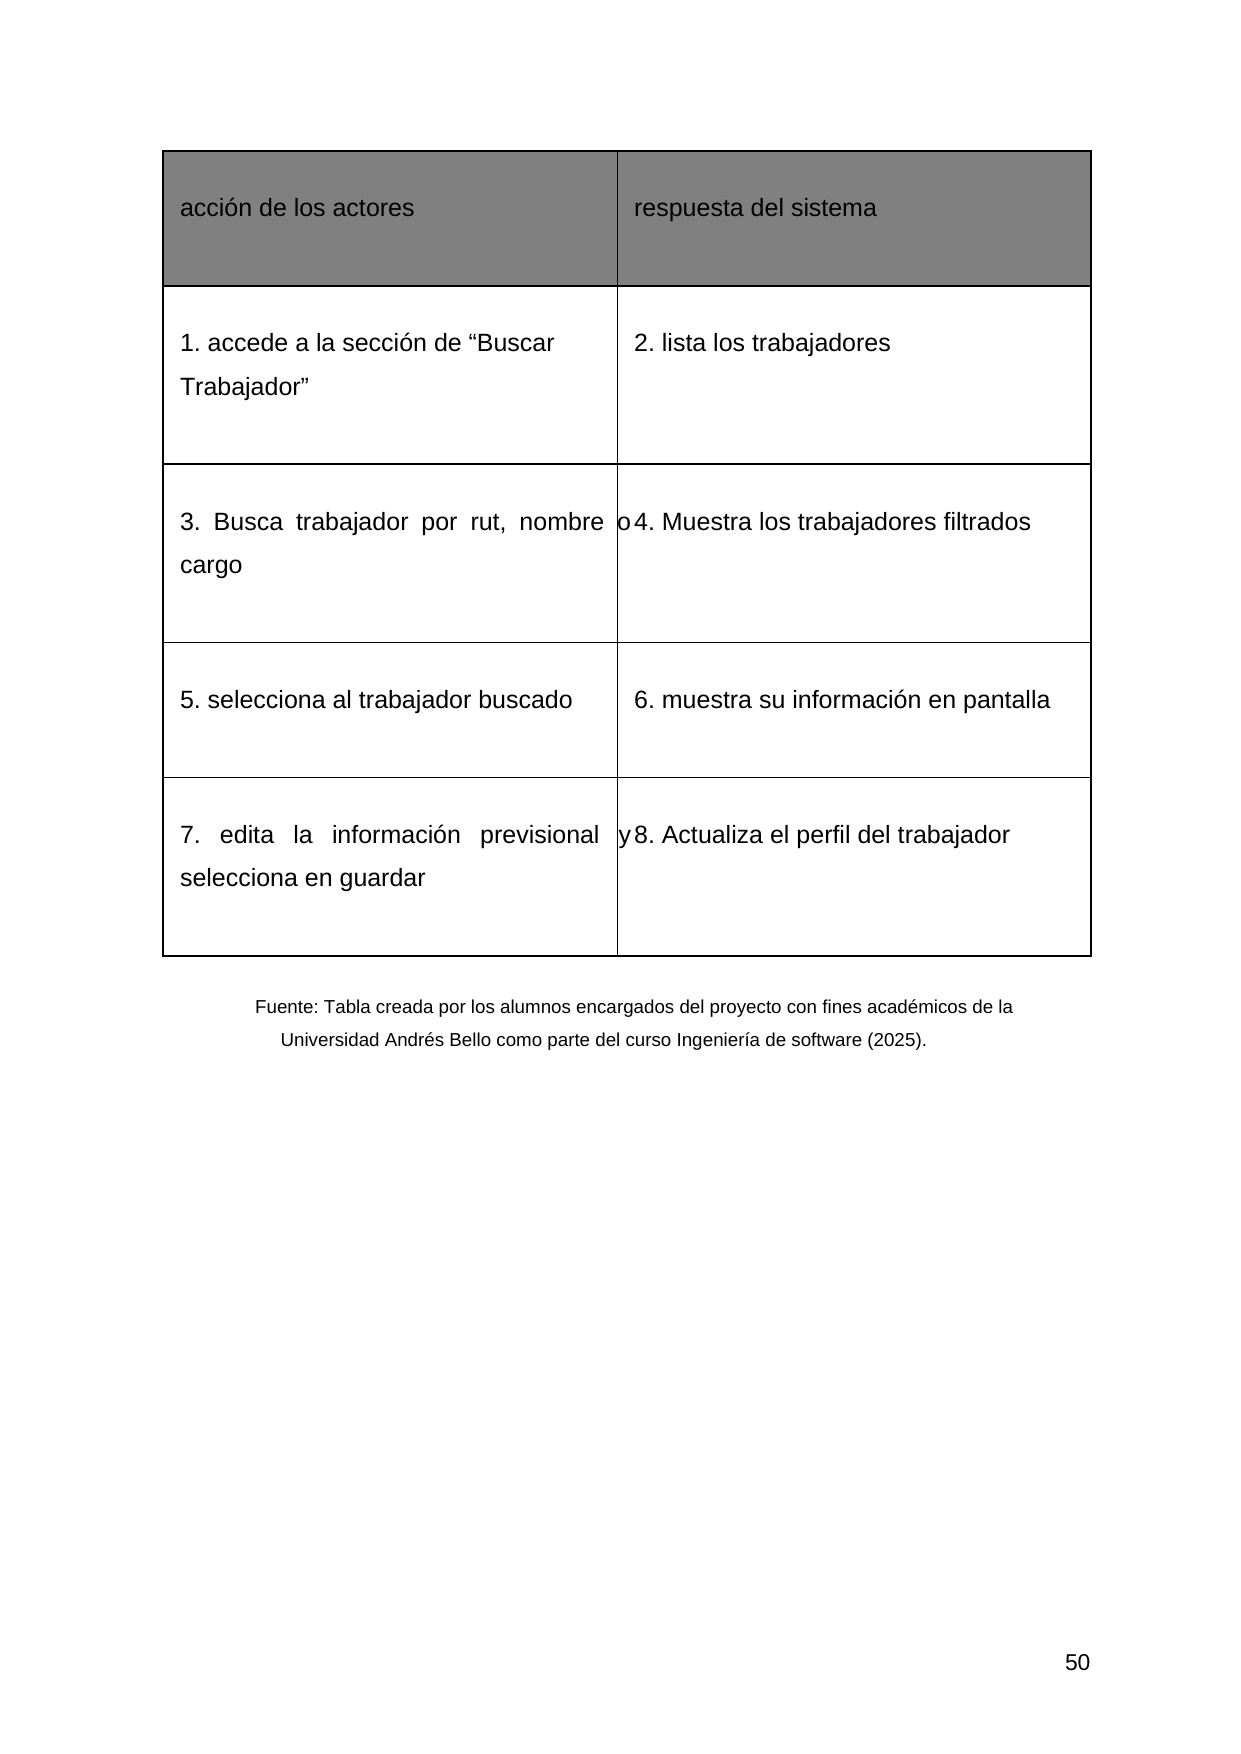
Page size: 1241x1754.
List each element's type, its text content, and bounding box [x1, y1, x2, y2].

text Fuente: Tabla creada por los alumnos encargados del proyecto con fines académicos de la Universidad Andrés Bello como parte del curso Ingeniería de software (2025). [177, 996, 1030, 1050]
